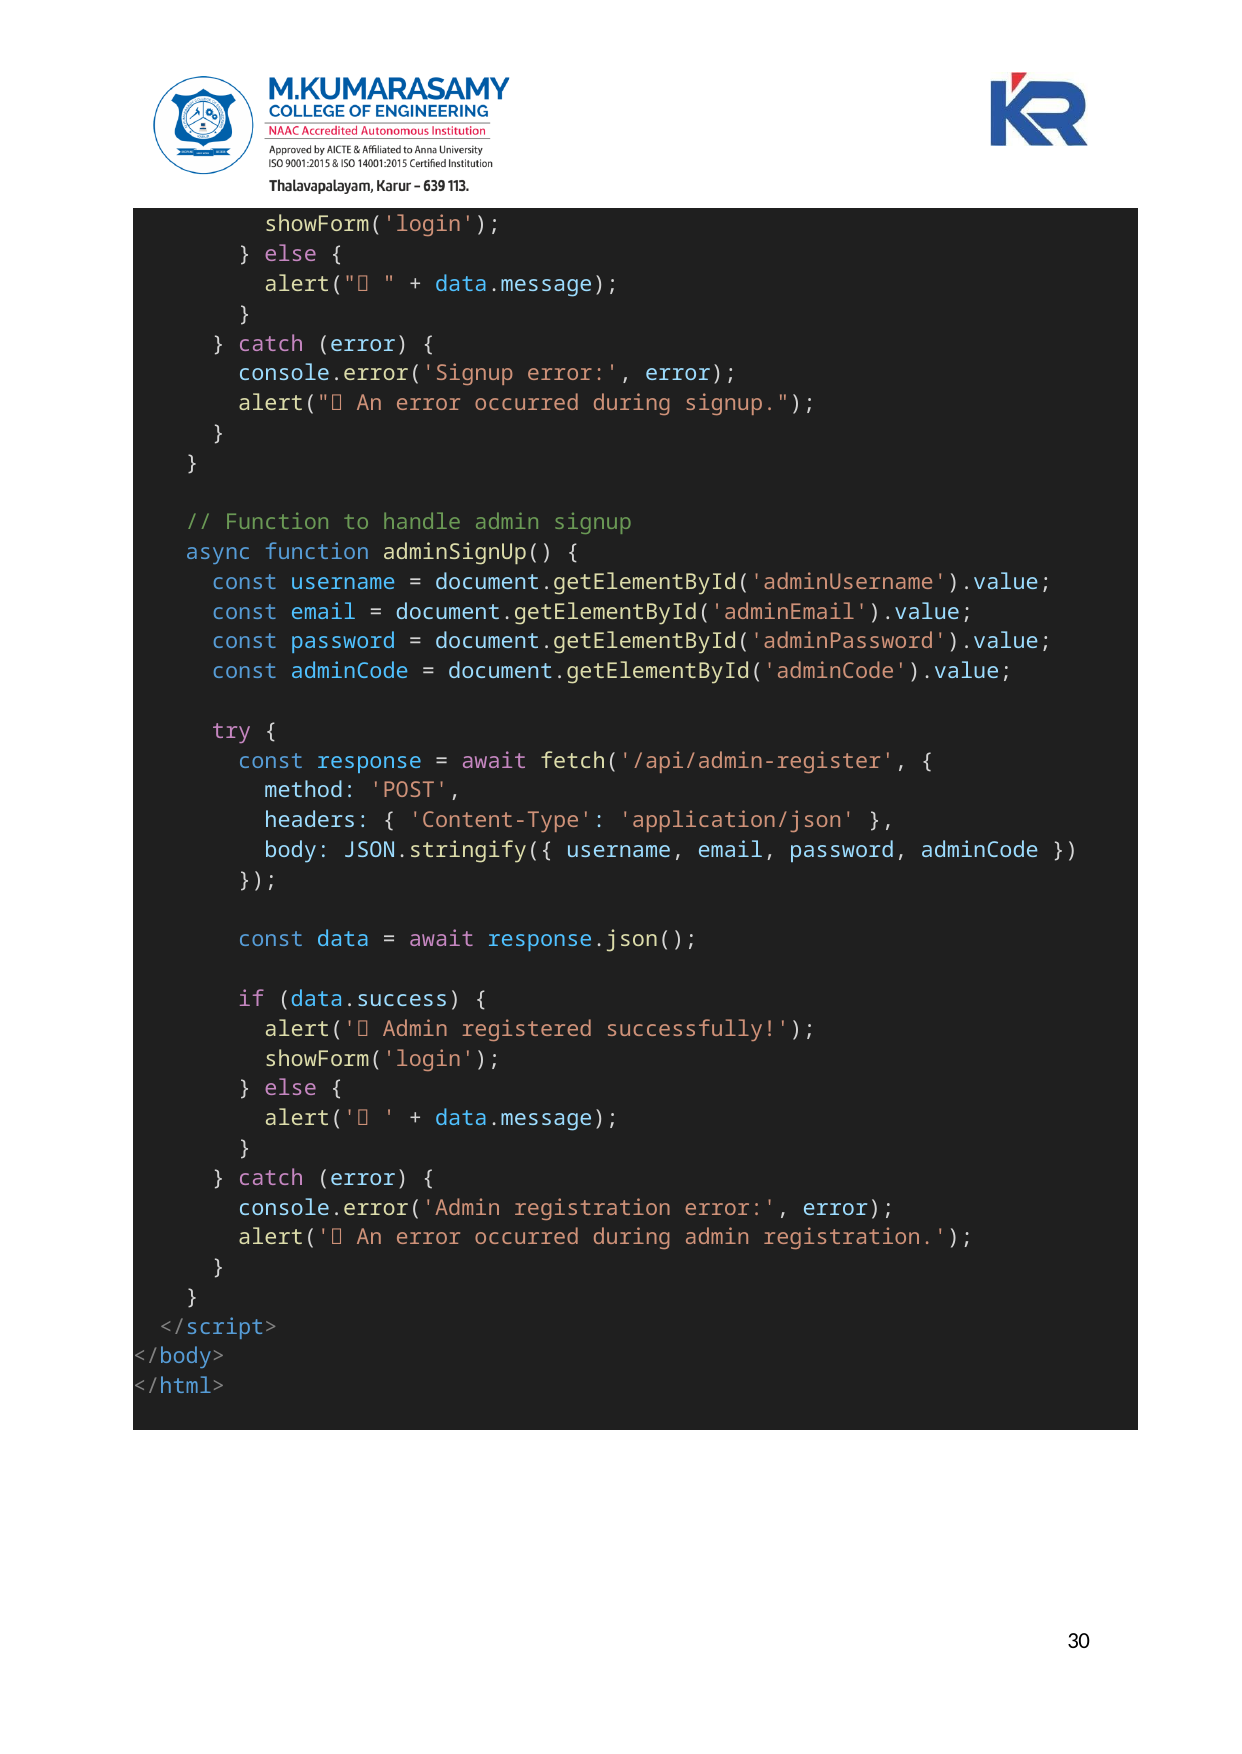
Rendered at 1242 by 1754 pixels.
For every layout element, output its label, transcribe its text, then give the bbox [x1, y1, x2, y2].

text const email = document.getElementById('adminEmail').value; [133, 596, 1138, 625]
text showForm('login'); [133, 208, 1138, 238]
text alert('✅ Admin registered successfully!'); [133, 1013, 1138, 1042]
text alert("❌ An error occurred during signup."); [133, 387, 1138, 417]
text alert('❌ An error occurred during admin registration.'); [133, 1221, 1138, 1251]
text console.error('Admin registration error:', error); [133, 1191, 1138, 1221]
picture [153, 76, 510, 194]
text alert("❌ " + data.message); [133, 268, 1138, 298]
text method: 'POST', [133, 774, 1138, 804]
text alert('❌ ' + data.message); [133, 1102, 1138, 1132]
text </html> [133, 1370, 1138, 1400]
text } [133, 1281, 1138, 1311]
text </script> [133, 1311, 1138, 1340]
text const response = await fetch('/api/admin-register', { [133, 744, 1138, 774]
text // Function to handle admin signup [133, 506, 1138, 536]
text headers: { 'Content-Type': 'application/json' }, [133, 804, 1138, 834]
text console.error('Signup error:', error); [133, 357, 1138, 387]
text } catch (error) { [133, 327, 1138, 357]
text if (data.success) { [133, 983, 1138, 1013]
text body: JSON.stringify({ username, email, password, adminCode }) [133, 834, 1138, 864]
text try { [133, 715, 1138, 744]
text const username = document.getElementById('adminUsername').value; [133, 566, 1138, 596]
text </body> [133, 1340, 1138, 1370]
text } [133, 1132, 1138, 1162]
text async function adminSignUp() { [133, 536, 1138, 566]
text } [133, 417, 1138, 447]
text } [133, 1251, 1138, 1281]
picture [990, 72, 1088, 146]
text } else { [133, 1072, 1138, 1102]
text const password = document.getElementById('adminPassword').value; [133, 625, 1138, 655]
text } [133, 447, 1138, 476]
text showForm('login'); [133, 1042, 1138, 1072]
text } catch (error) { [133, 1162, 1138, 1191]
text }); [133, 864, 1138, 893]
text const adminCode = document.getElementById('adminCode').value; [133, 655, 1138, 685]
text } else { [133, 238, 1138, 268]
text const data = await response.json(); [133, 923, 1138, 953]
text } [133, 298, 1138, 327]
